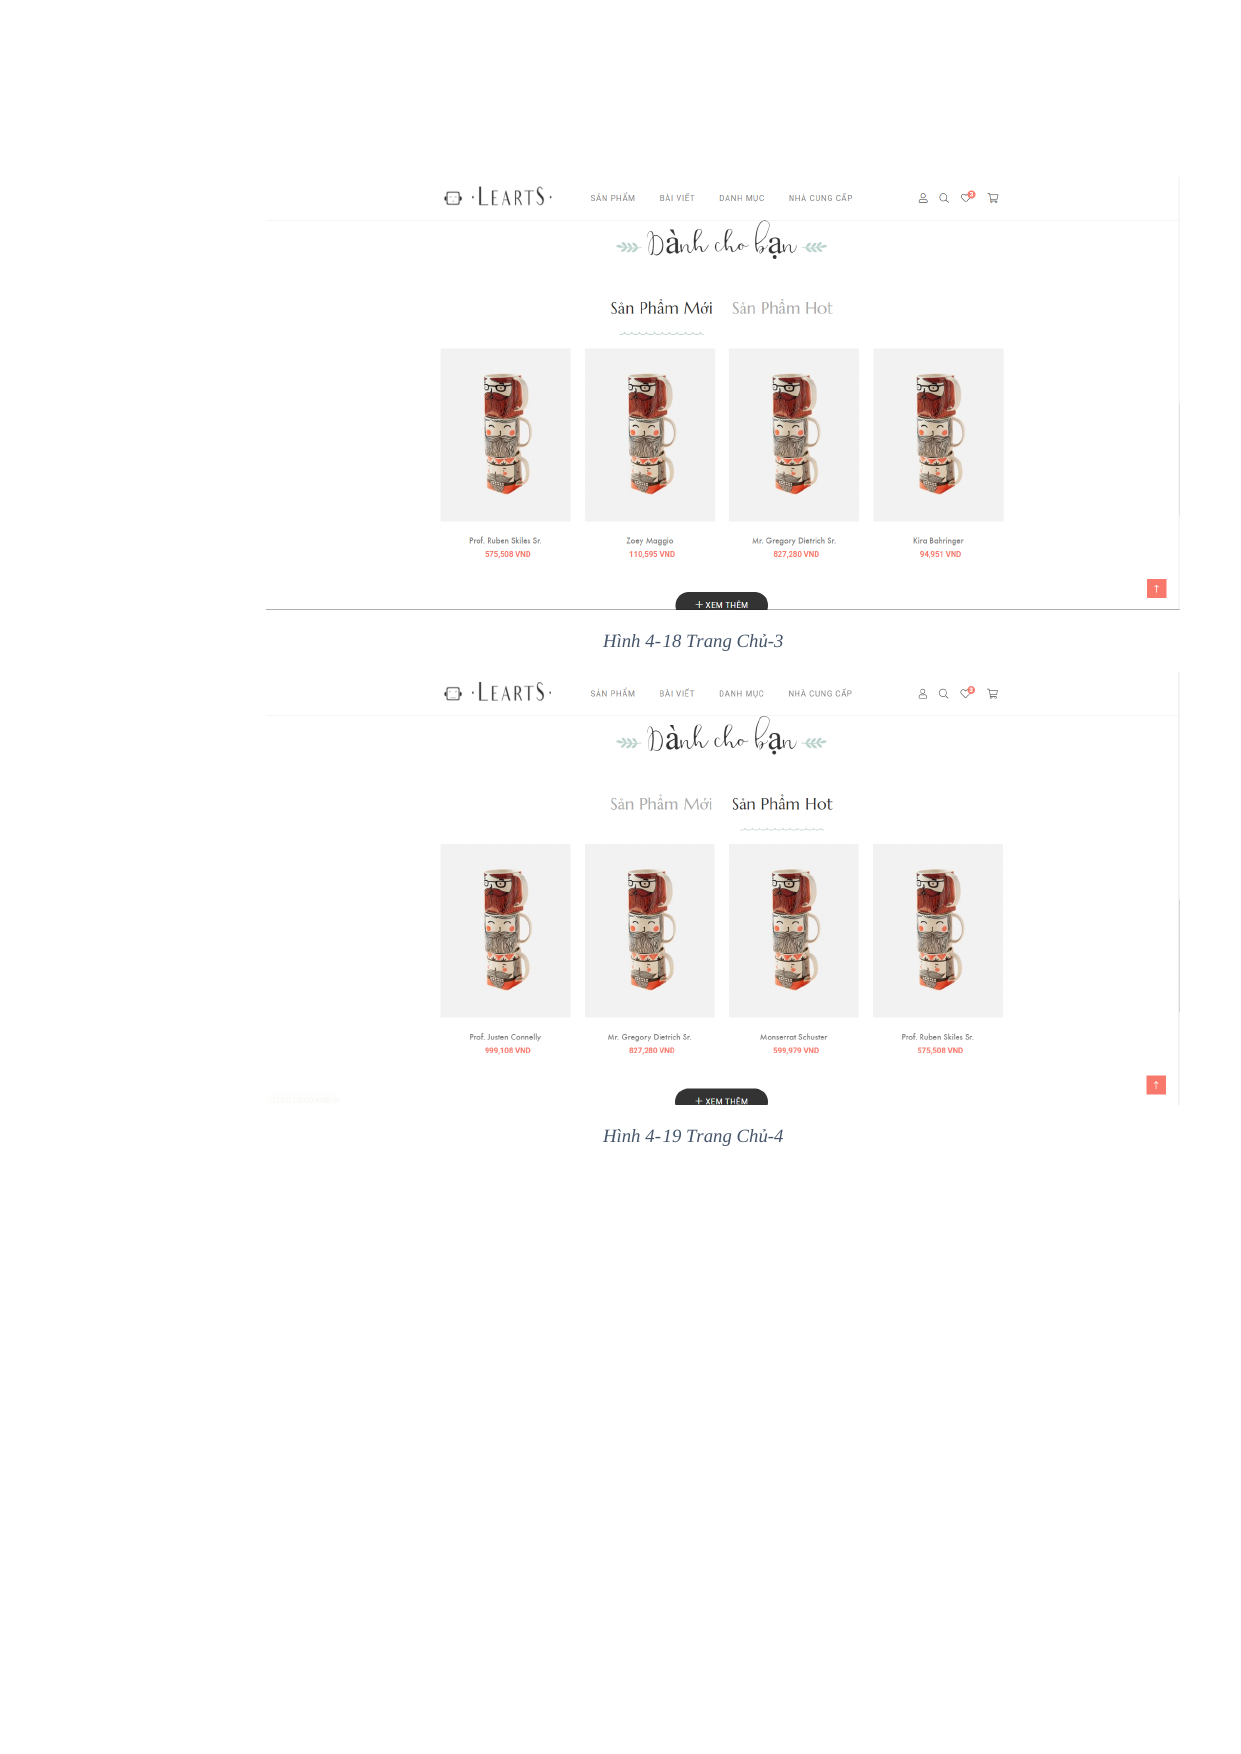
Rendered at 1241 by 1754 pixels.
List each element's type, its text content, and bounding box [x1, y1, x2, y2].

picture [265, 177, 1180, 610]
picture [265, 672, 1180, 1105]
